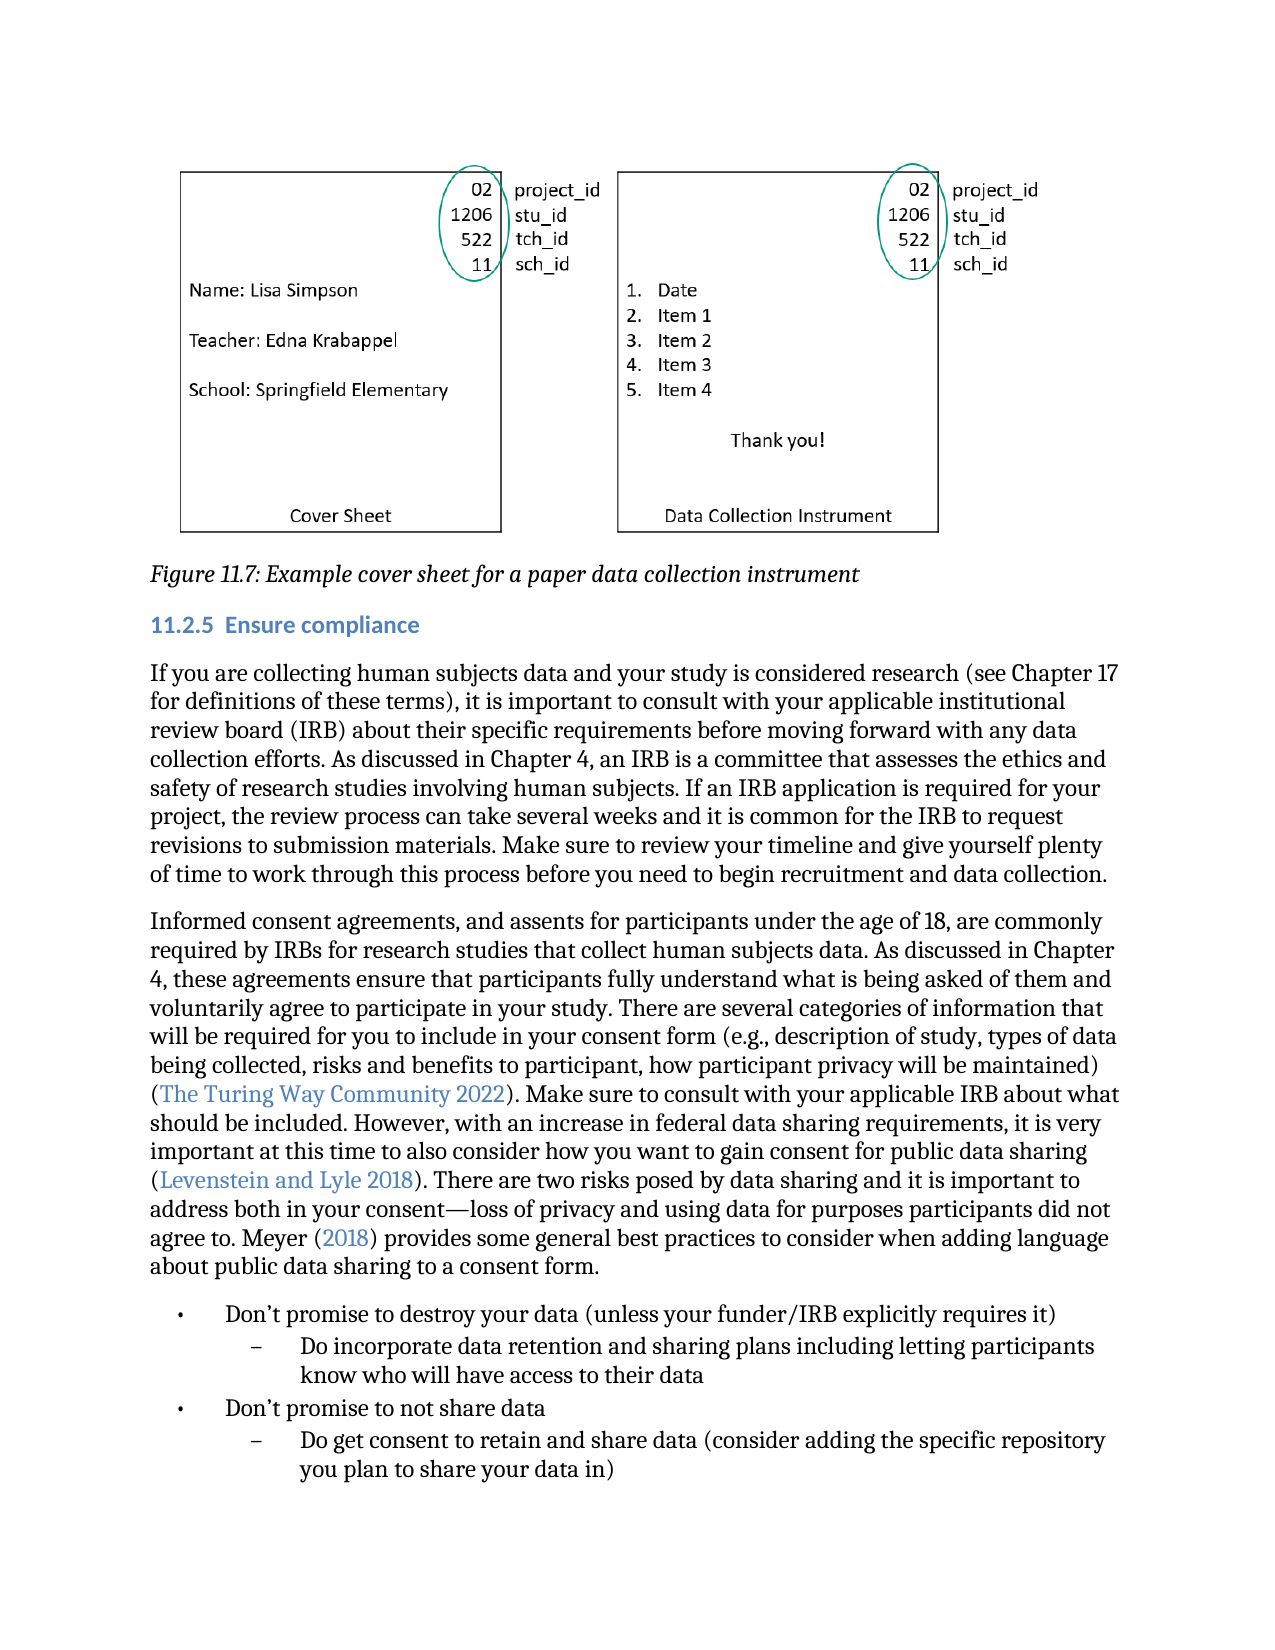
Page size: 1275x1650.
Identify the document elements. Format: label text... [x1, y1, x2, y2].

list Don’t promise to not share data [175, 1393, 1125, 1422]
subtitle 11.2.5 Ensure compliance [150, 609, 1125, 640]
list Do get consent to retain and share data (consider adding the specific repository you plan to share your data in) [250, 1426, 1125, 1483]
text Figure 11.7: Example cover sheet for a paper data collection instrument [150, 560, 1125, 588]
text Informed consent agreements, and assents for participants under the age of 18, are commonly required by IRBs for research studies that collect human subjects data. As discussed in Chapter 4, these agreements ensure that participants fully understand what is being asked of them and voluntarily agree to participate in your study. There are several categories of information that will be required for you to include in your consent form (e.g., description of study, types of data being collected, risks and benefits to participant, how participant privacy will be maintained) (The Turing Way Community 2022). Make sure to consult with your applicable IRB about what should be included. However, with an increase in federal data sharing requirements, it is very important at this time to also consider how you want to gain consent for public data sharing (Levenstein and Lyle 2018). There are two risks posed by data sharing and it is important to address both in your consent—loss of privacy and using data for purposes participants did not agree to. Meyer (2018) provides some general best practices to consider when adding language about public data sharing to a consent form. [150, 907, 1125, 1281]
text If you are collecting human subjects data and your study is considered research (see Chapter 17 for definitions of these terms), it is important to consult with your applicable institutional review board (IRB) about their specific requirements before moving forward with any data collection efforts. As discussed in Chapter 4, an IRB is a committee that assesses the ethics and safety of research studies involving human subjects. If an IRB application is required for your project, the review process can take several weeks and it is common for the IRB to request revisions to submission materials. Make sure to review your timeline and give yourself plenty of time to work through this process before you need to begin recruitment and data collection. [150, 658, 1125, 888]
picture [168, 150, 1044, 539]
list Don’t promise to destroy your data (unless your funder/IRB explicitly requires it) [175, 1300, 1125, 1328]
list Do incorporate data retention and sharing plans including letting participants know who will have access to their data [250, 1332, 1125, 1390]
